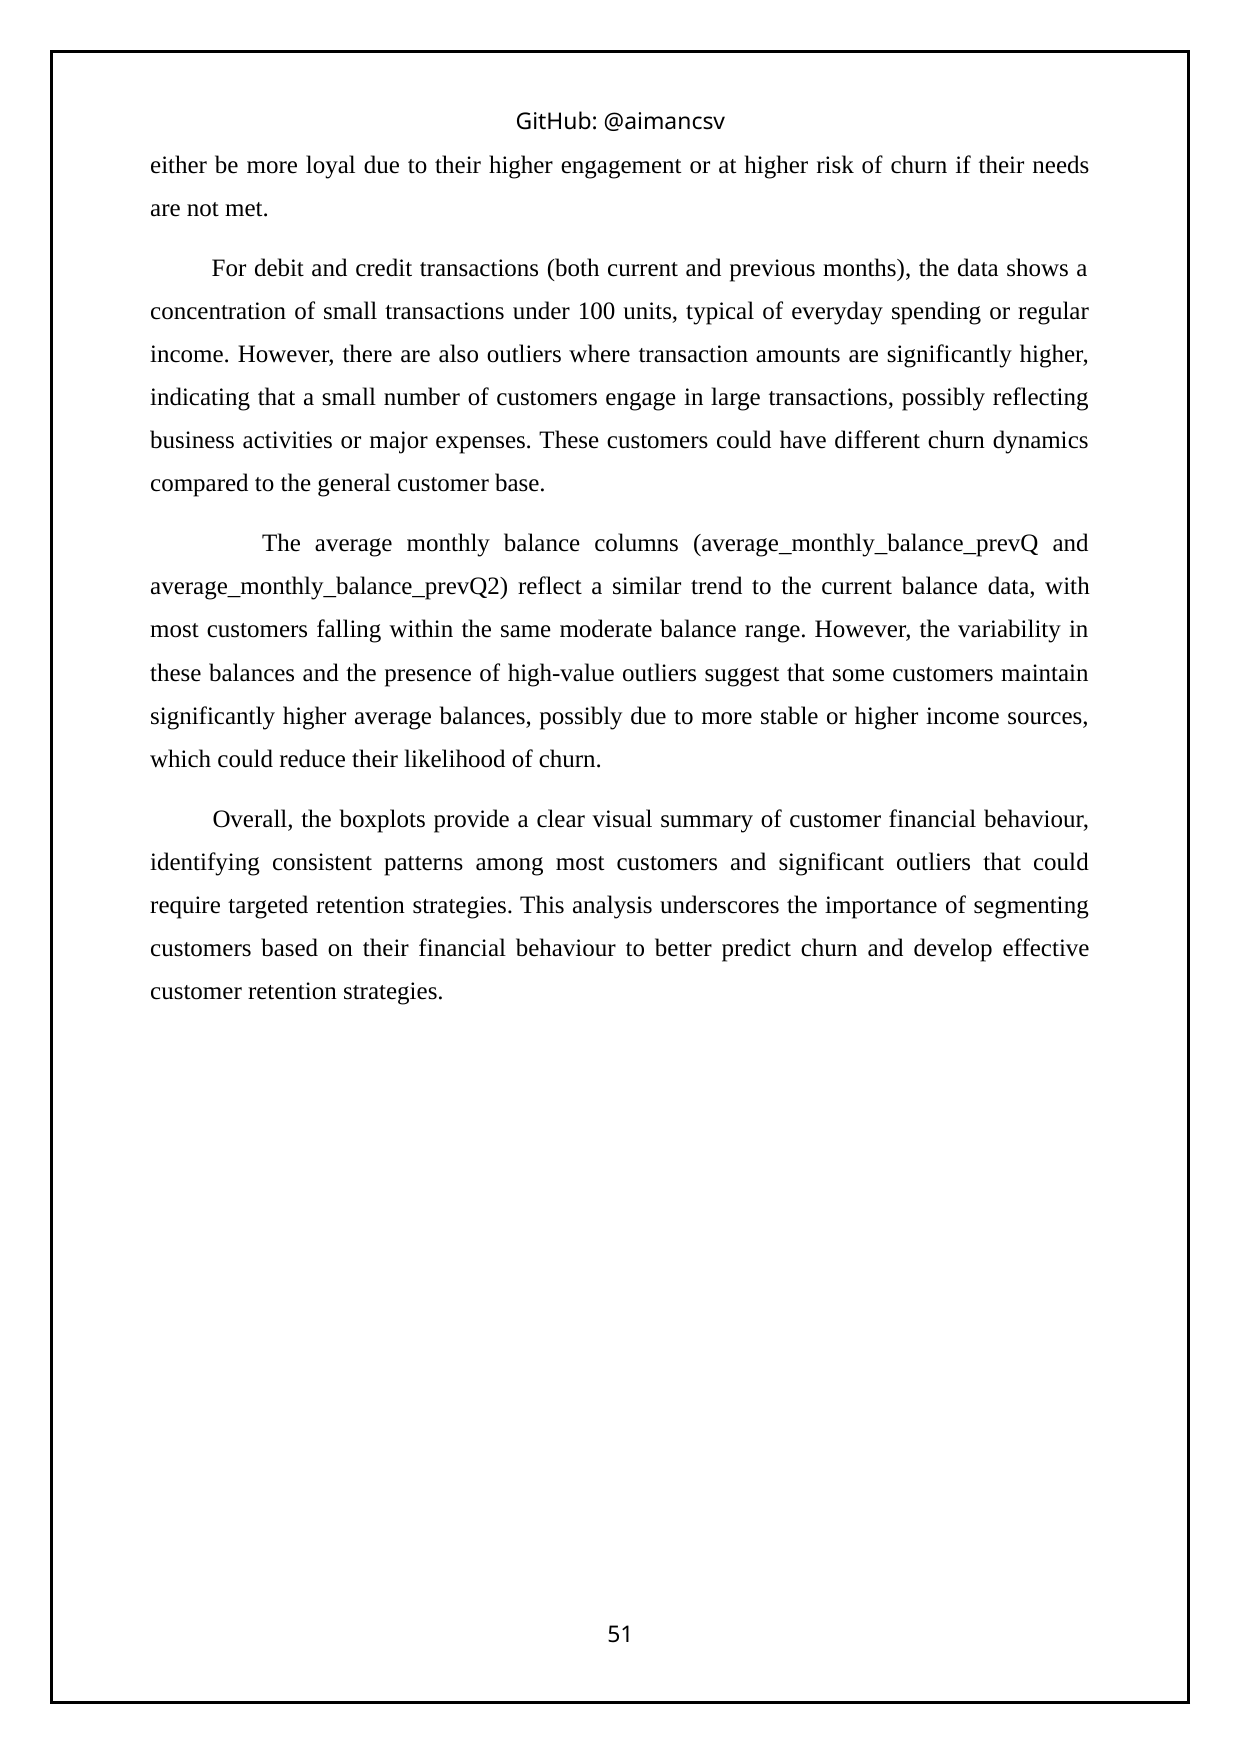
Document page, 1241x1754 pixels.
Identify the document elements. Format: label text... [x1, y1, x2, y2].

text The average monthly balance columns (average_monthly_balance_prevQ and average_monthly_balance_prevQ2) reflect a similar trend to the current balance data, with most customers falling within the same moderate balance range. However, the variability in these balances and the presence of high-value outliers suggest that some customers maintain significantly higher average balances, possibly due to more stable or higher income sources, which could reduce their likelihood of churn. [150, 528, 1090, 773]
text For debit and credit transactions (both current and previous months), the data shows a concentration of small transactions under 100 units, typical of everyday spending or regular income. However, there are also outliers where transaction amounts are significantly higher, indicating that a small number of customers engage in large transactions, possibly reflecting business activities or major expenses. These customers could have different churn dynamics compared to the general customer base. [150, 253, 1090, 497]
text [150, 150, 1090, 222]
text Overall, the boxplots provide a clear visual summary of customer financial behaviour, identifying consistent patterns among most customers and significant outliers that could require targeted retention strategies. This analysis underscores the importance of segmenting customers based on their financial behaviour to better predict churn and develop effective customer retention strategies. [150, 804, 1090, 1005]
